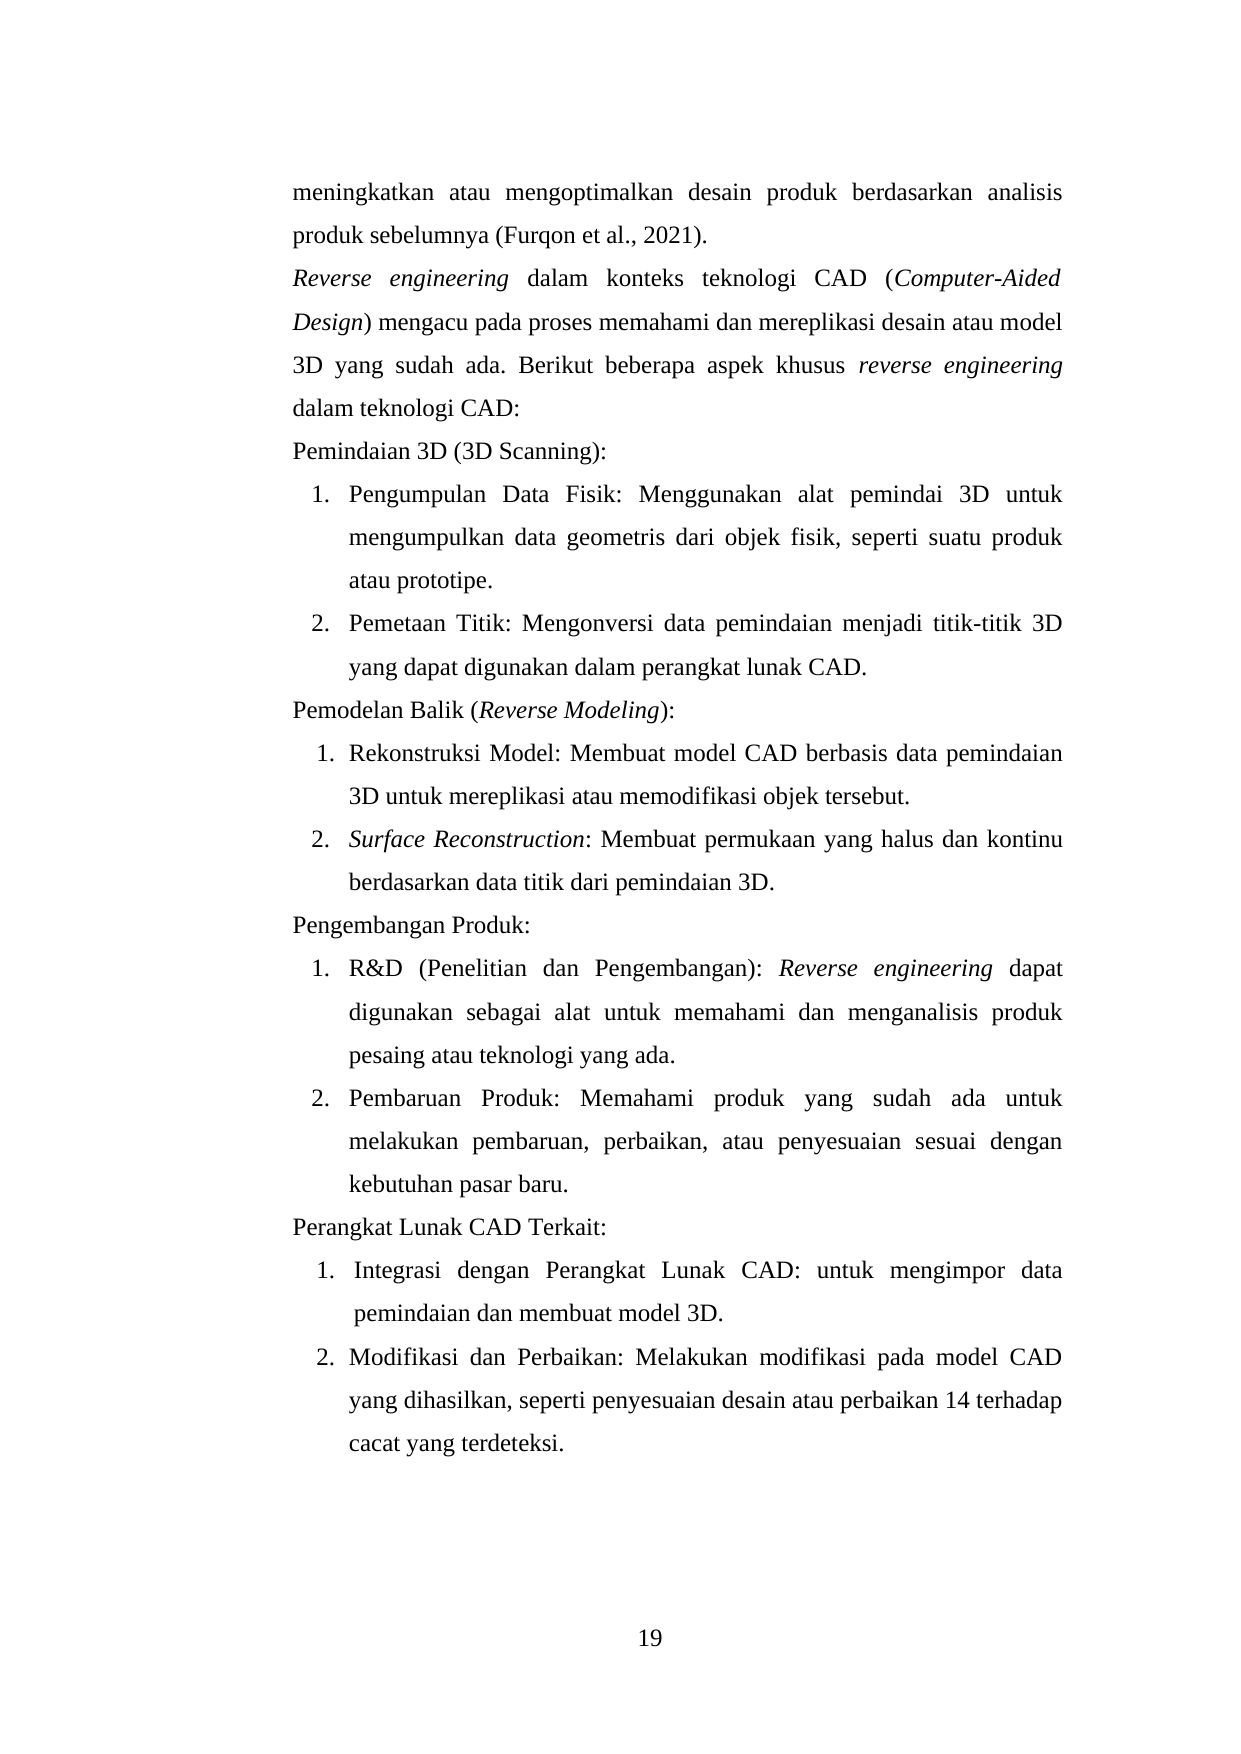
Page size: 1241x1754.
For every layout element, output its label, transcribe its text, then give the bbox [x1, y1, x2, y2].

list Surface Reconstruction: Membuat permukaan yang halus dan kontinu berdasarkan data titik dari pemindaian 3D. [311, 824, 1063, 896]
text Pemindaian 3D (3D Scanning): [248, 436, 1063, 465]
list Modifikasi dan Perbaikan: Melakukan modifikasi pada model CAD yang dihasilkan, seperti penyesuaian desain atau perbaikan 14 terhadap cacat yang terdeteksi. [316, 1342, 1063, 1457]
list Integrasi dengan Perangkat Lunak CAD: untuk mengimpor data pemindaian dan membuat model 3D. [316, 1255, 1063, 1327]
text Pengembangan Produk: [292, 910, 1063, 939]
list Pembaruan Produk: Memahami produk yang sudah ada untuk melakukan pembaruan, perbaikan, atau penyesuaian sesuai dengan kebutuhan pasar baru. [311, 1083, 1063, 1198]
text Reverse engineering dalam konteks teknologi CAD (Computer-Aided Design) mengacu pada proses memahami dan mereplikasi desain atau model 3D yang sudah ada. Berikut beberapa aspek khusus reverse engineering dalam teknologi CAD: [292, 263, 1063, 422]
list Pemodelan Balik (Reverse Modeling): [292, 695, 1063, 723]
list Pemetaan Titik: Mengonversi data pemindaian menjadi titik-titik 3D yang dapat digunakan dalam perangkat lunak CAD. [311, 608, 1063, 680]
text Perangkat Lunak CAD Terkait: [292, 1212, 1063, 1241]
list R&D (Penelitian dan Pengembangan): Reverse engineering dapat digunakan sebagai alat untuk memahami dan menganalisis produk pesaing atau teknologi yang ada. [311, 953, 1063, 1068]
list Rekonstruksi Model: Membuat model CAD berbasis data pemindaian 3D untuk mereplikasi atau memodifikasi objek tersebut. [316, 738, 1063, 810]
list Pengumpulan Data Fisik: Menggunakan alat pemindai 3D untuk mengumpulkan data geometris dari objek fisik, seperti suatu produk atau prototipe. [311, 479, 1063, 594]
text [292, 177, 1063, 249]
